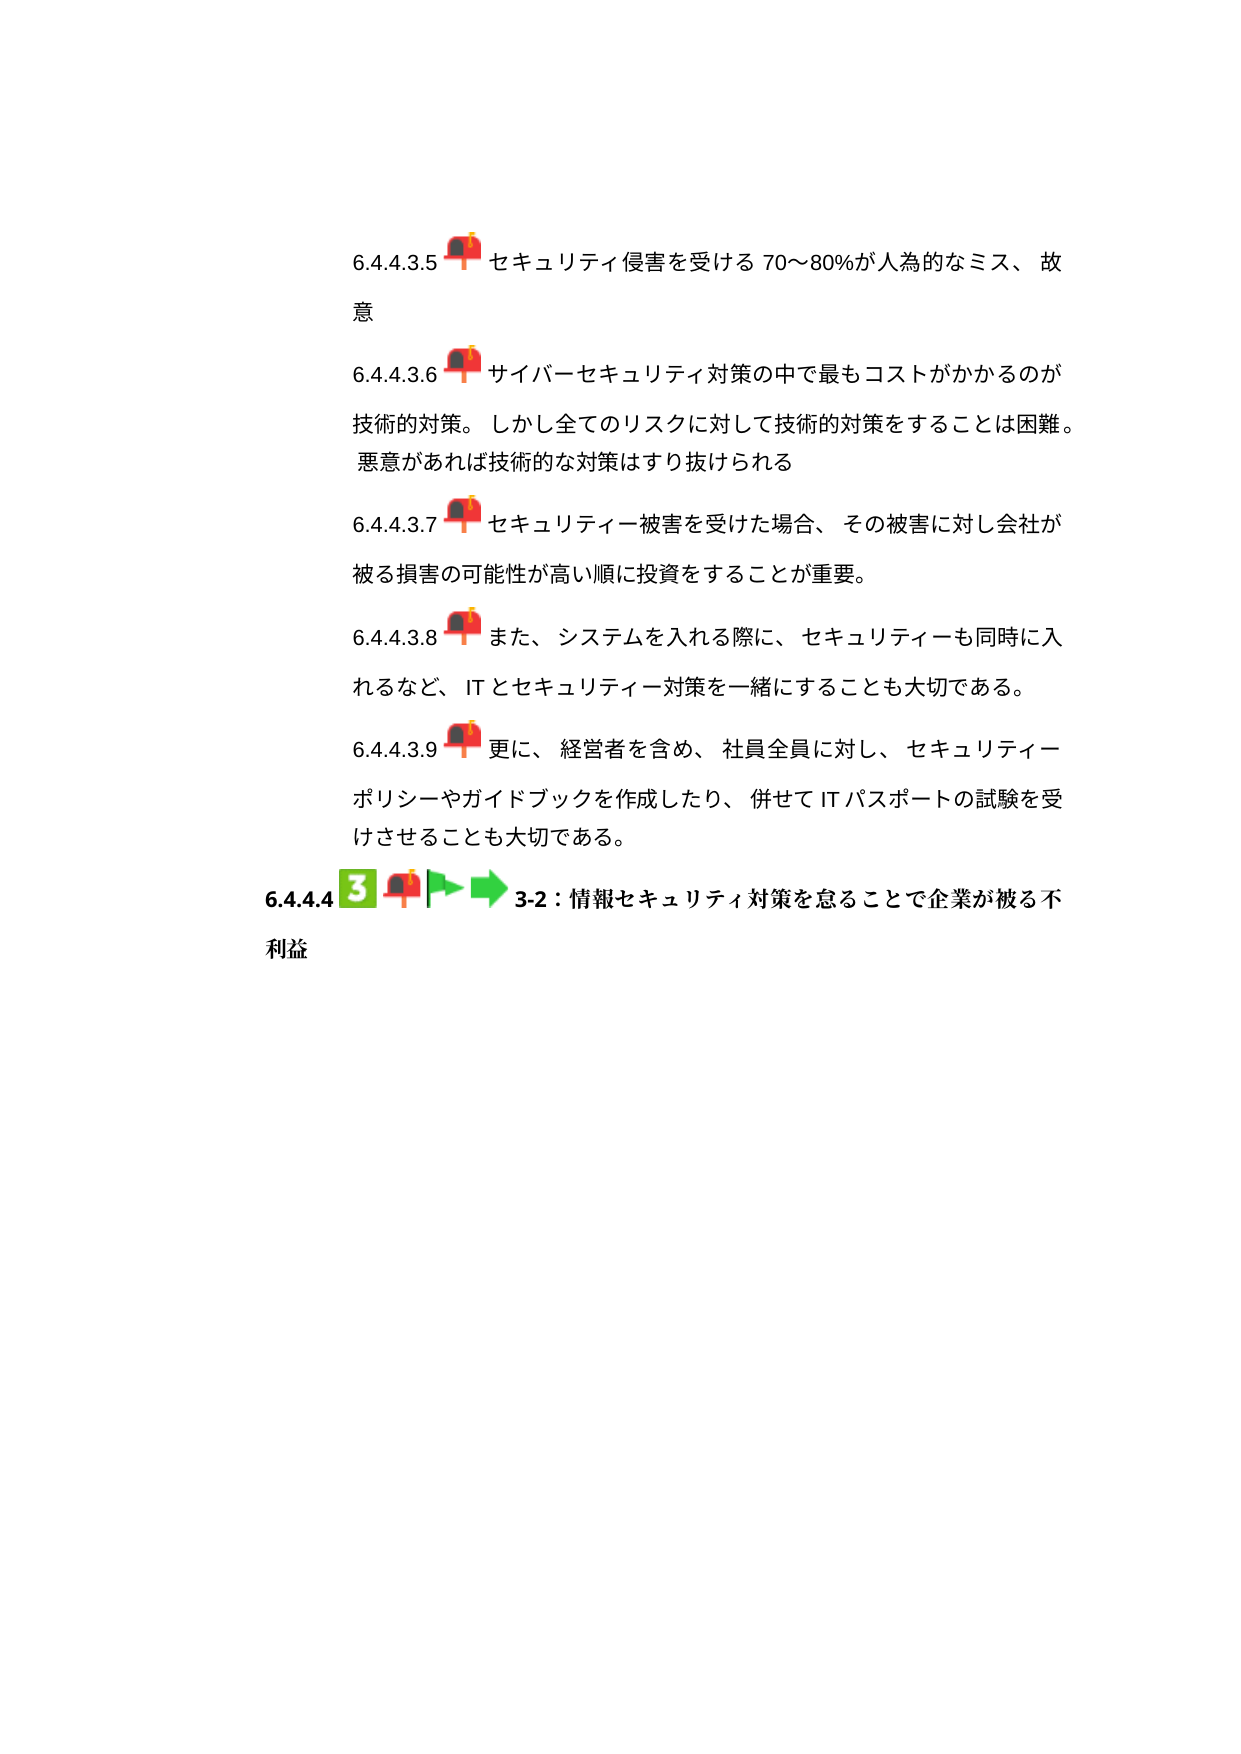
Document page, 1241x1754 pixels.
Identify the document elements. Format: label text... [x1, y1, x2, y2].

picture [443, 495, 481, 533]
picture [443, 345, 481, 383]
text また、 システムを入れる際に、 セキュリティーも同時に入れるなど、 ITとセキュリティー対策を一緒にすることも大切である。 [352, 592, 1063, 704]
picture [443, 720, 481, 758]
picture [443, 232, 481, 270]
text セキュリティ侵害を受ける70～80%が人為的なミス、 故意 [352, 217, 1063, 329]
text セキュリティー被害を受けた場合、 その被害に対し会社が被る損害の可能性が高い順に投資をすることが重要。 [352, 479, 1063, 592]
text 3-2：情報セキュリティ対策を怠ることで企業が被る不利益 [265, 854, 1063, 967]
picture [383, 869, 421, 908]
picture [426, 869, 465, 908]
picture [339, 869, 377, 908]
picture [470, 869, 509, 908]
text 更に、 経営者を含め、 社員全員に対し、 セキュリティーポリシーやガイドブックを作成したり、 併せてITパスポートの試験を受けさせることも大切である。 [352, 704, 1063, 854]
text サイバーセキュリティ対策の中で最もコストがかかるのが技術的対策。 しかし全てのリスクに対して技術的対策をすることは困難。 悪意があれば技術的な対策はすり抜けられる [352, 329, 1063, 479]
picture [443, 607, 481, 645]
